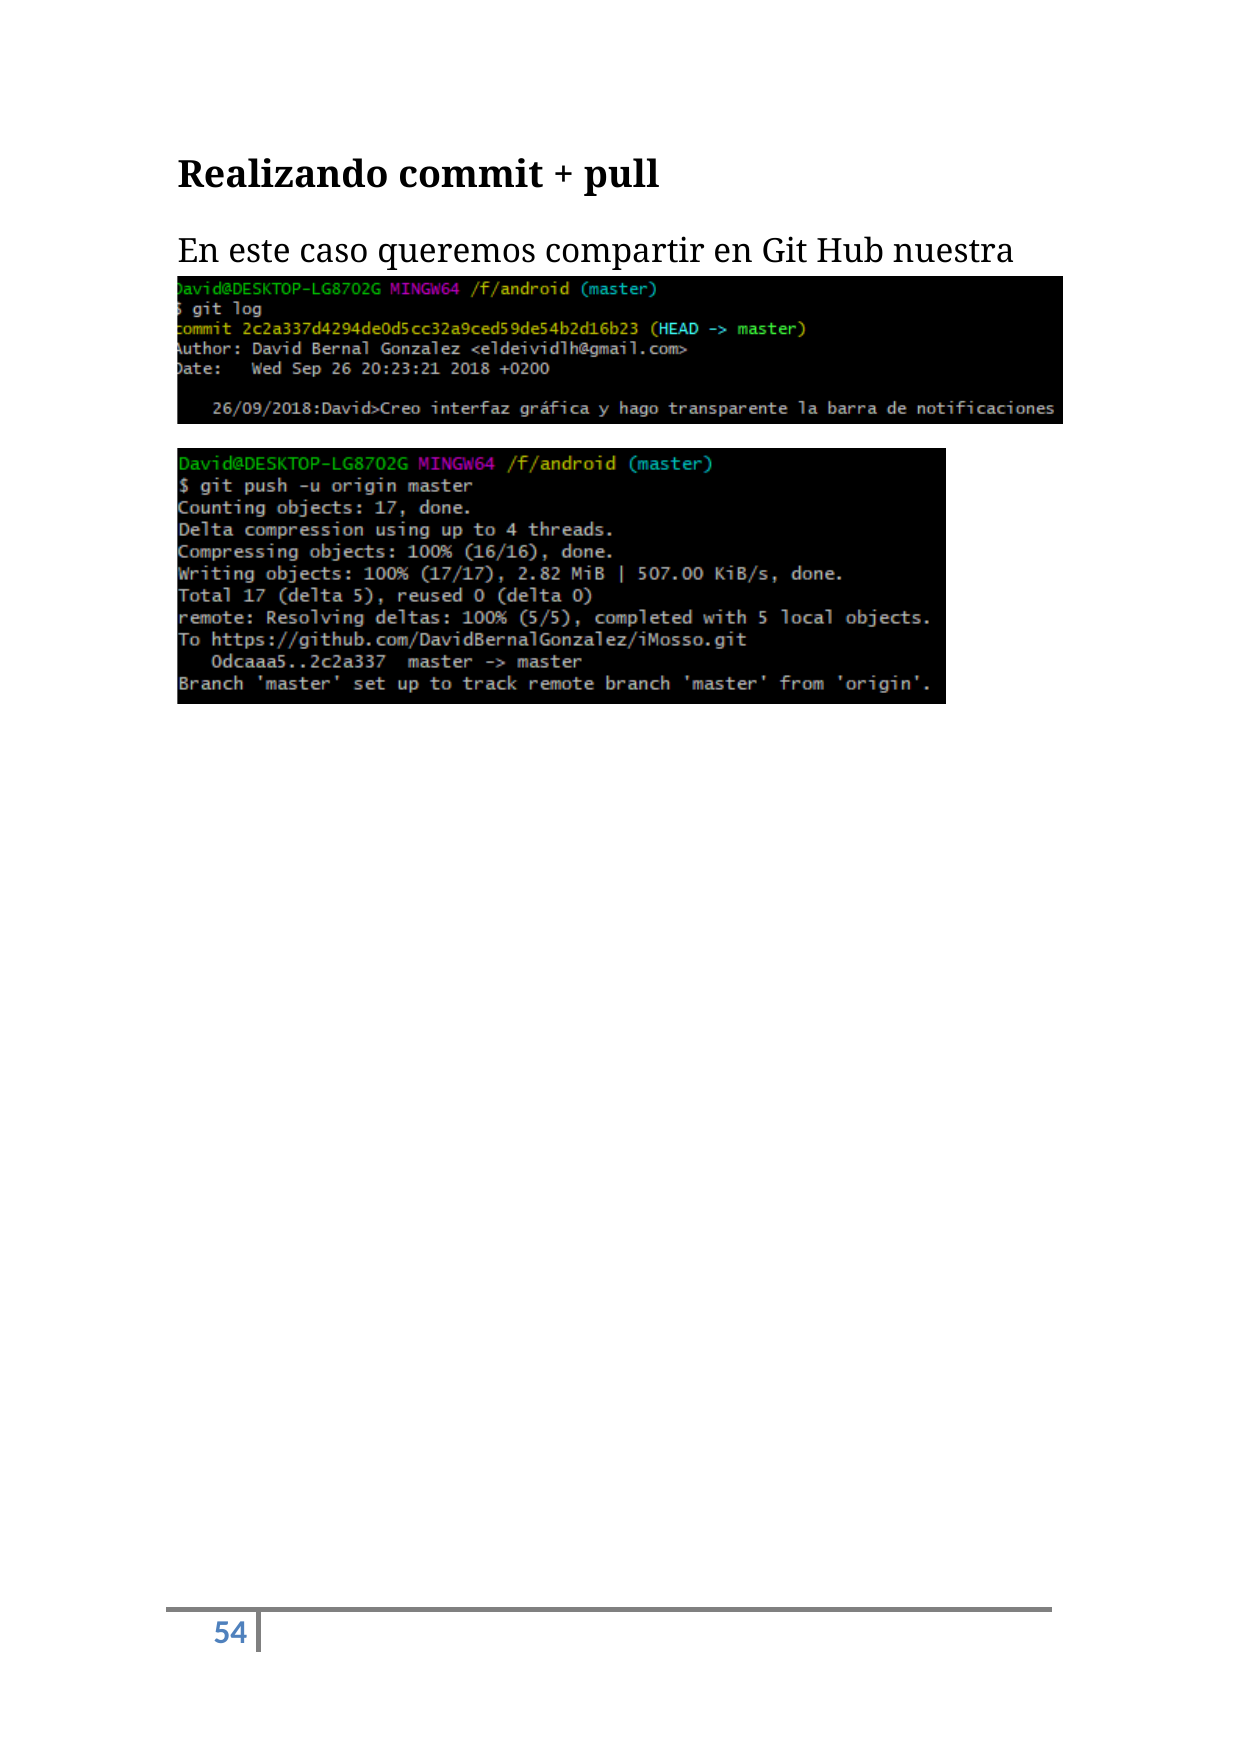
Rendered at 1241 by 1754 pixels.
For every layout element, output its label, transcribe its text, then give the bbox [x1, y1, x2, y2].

picture [177, 276, 1063, 424]
text Realizando commit + pull [177, 148, 1063, 199]
picture [177, 448, 946, 704]
text En este caso queremos compartir en Git Hub nuestra [177, 227, 1063, 276]
